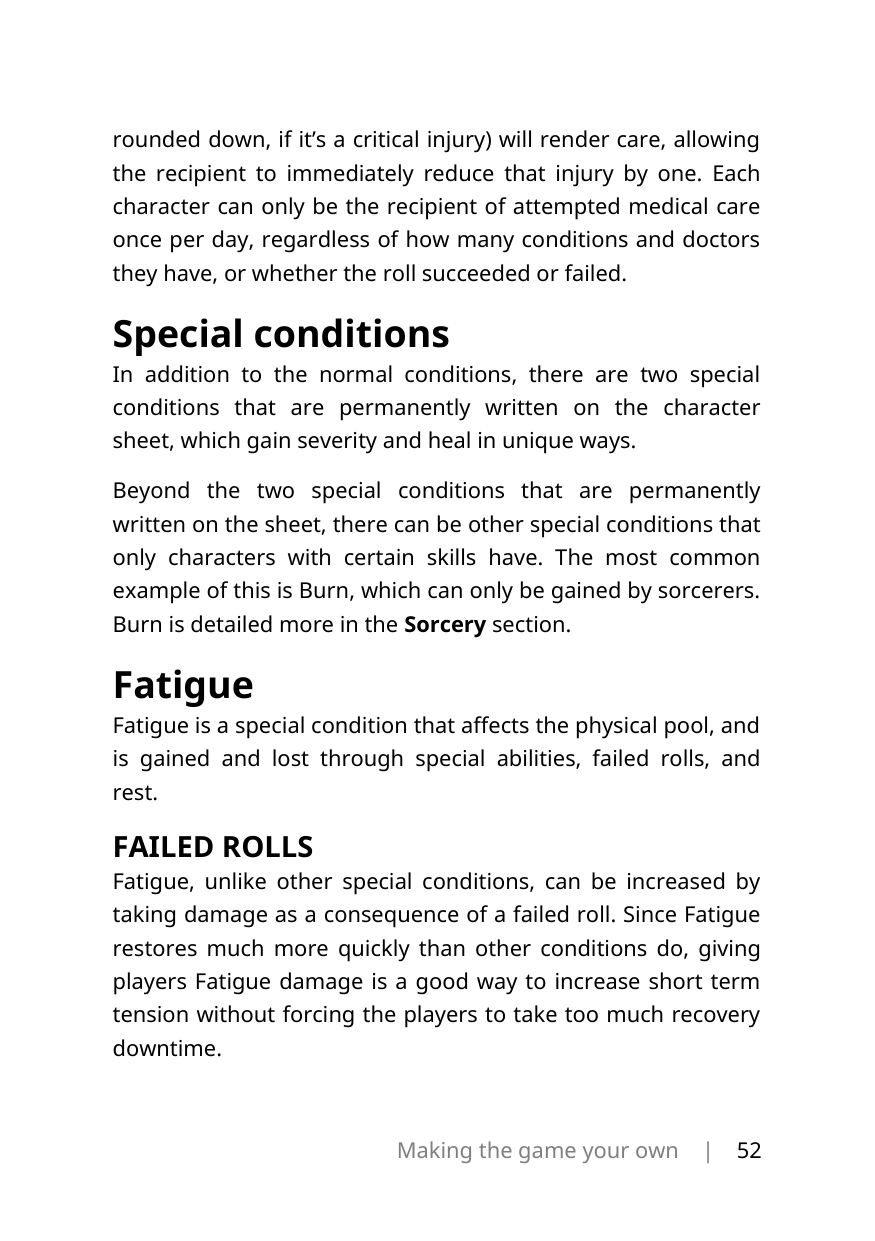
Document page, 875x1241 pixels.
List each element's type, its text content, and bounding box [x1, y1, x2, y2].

text Fatigue, unlike other special conditions, can be increased by taking damage as a consequence of a failed roll. Since Fatigue restores much more quickly than other conditions do, giving players Fatigue damage is a good way to increase short term tension without forcing the players to take too much recovery downtime. [112, 866, 762, 1063]
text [112, 124, 762, 287]
subtitle Fatigue [112, 659, 762, 710]
text Beyond the two special conditions that are permanently written on the sheet, there can be other special conditions that only characters with certain skills have. The most common example of this is Burn, which can only be gained by sorcerers. Burn is detailed more in the Sorcery section. [112, 475, 762, 638]
subtitle Failed rolls [112, 826, 762, 866]
subtitle Special conditions [112, 308, 762, 359]
text Fatigue is a special condition that affects the physical pool, and is gained and lost through special abilities, failed rolls, and rest. [112, 710, 762, 806]
text In addition to the normal conditions, there are two special conditions that are permanently written on the character sheet, which gain severity and heal in unique ways. [112, 359, 762, 455]
